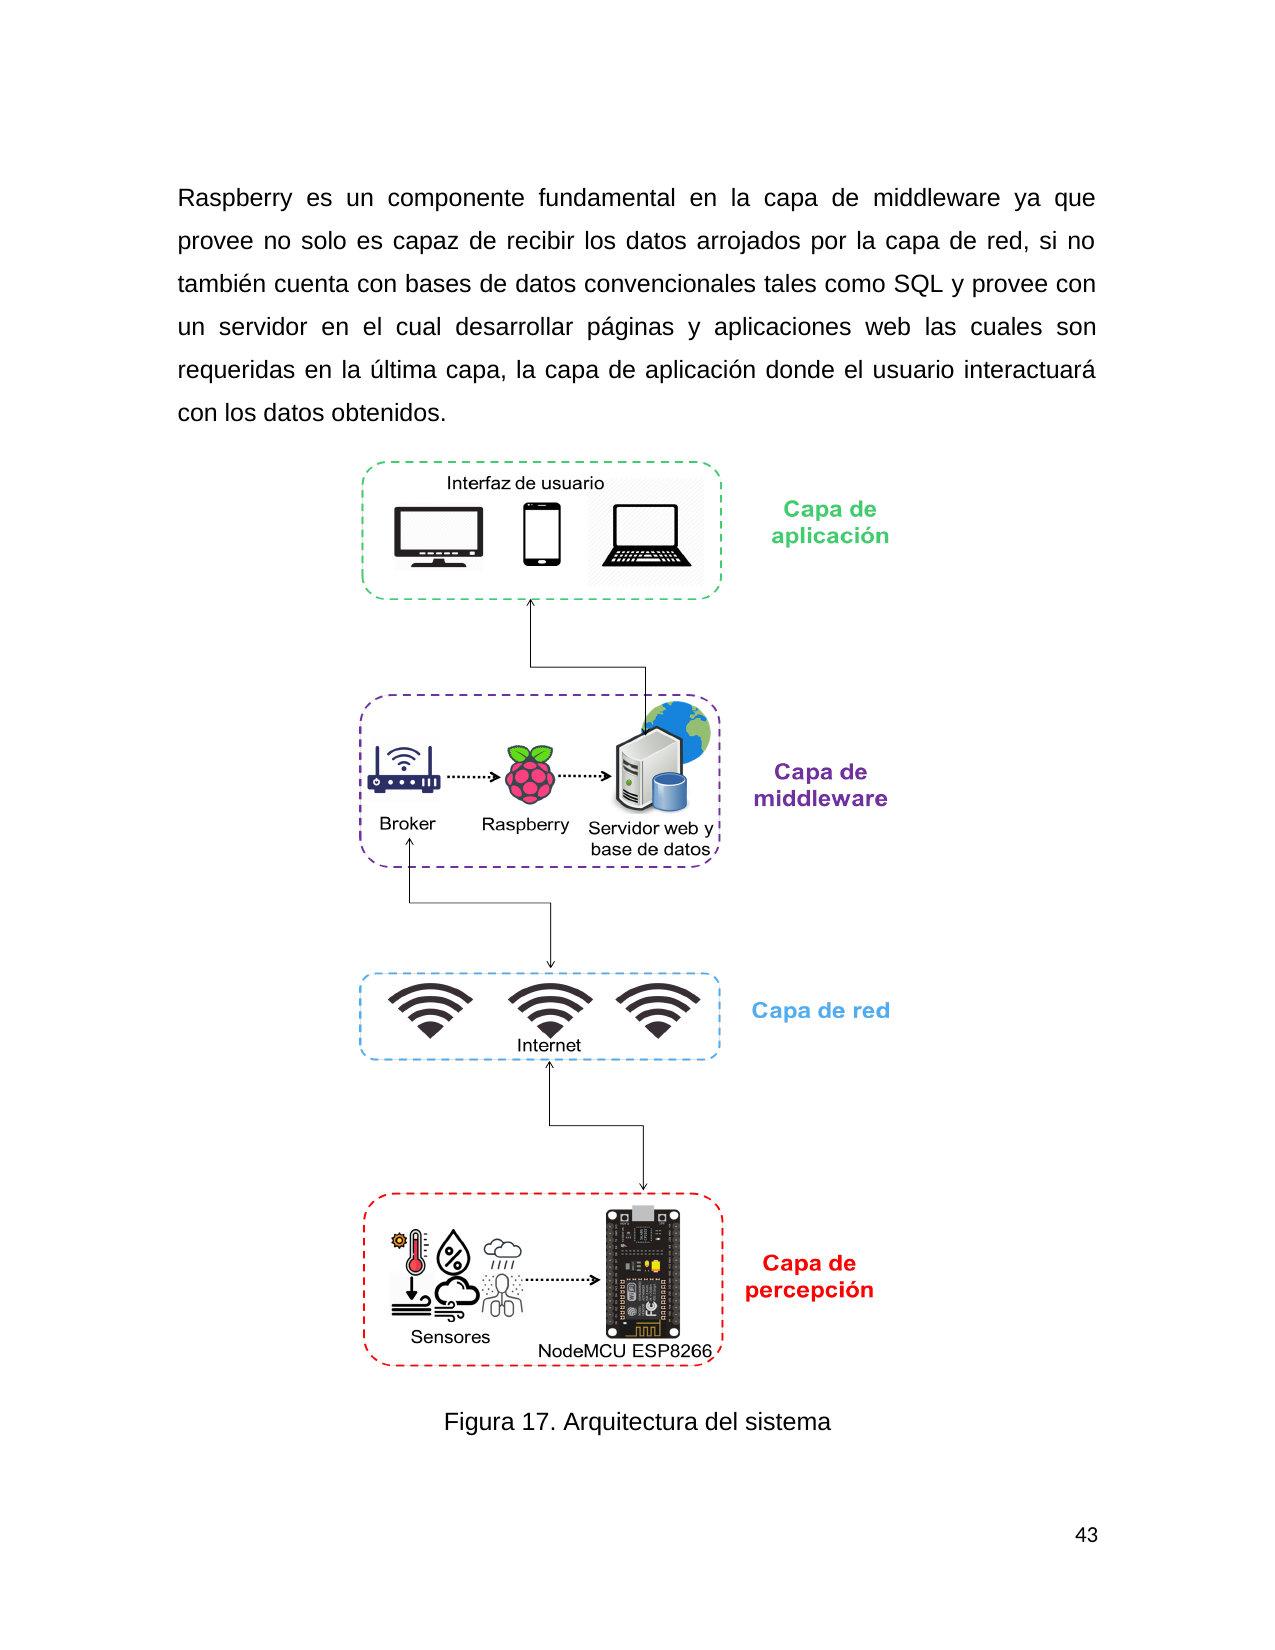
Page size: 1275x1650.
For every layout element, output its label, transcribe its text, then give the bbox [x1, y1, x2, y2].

text Figura 17. Arquitectura del sistema [177, 1407, 1098, 1436]
text Raspberry es un componente fundamental en la capa de middleware ya que provee no solo es capaz de recibir los datos arrojados por la capa de red, si no también cuenta con bases de datos convencionales tales como SQL y provee con un servidor en el cual desarrollar páginas y aplicaciones web las cuales son requeridas en la última capa, la capa de aplicación donde el usuario interactuará con los datos obtenidos. [177, 182, 1098, 427]
picture [359, 461, 916, 1372]
